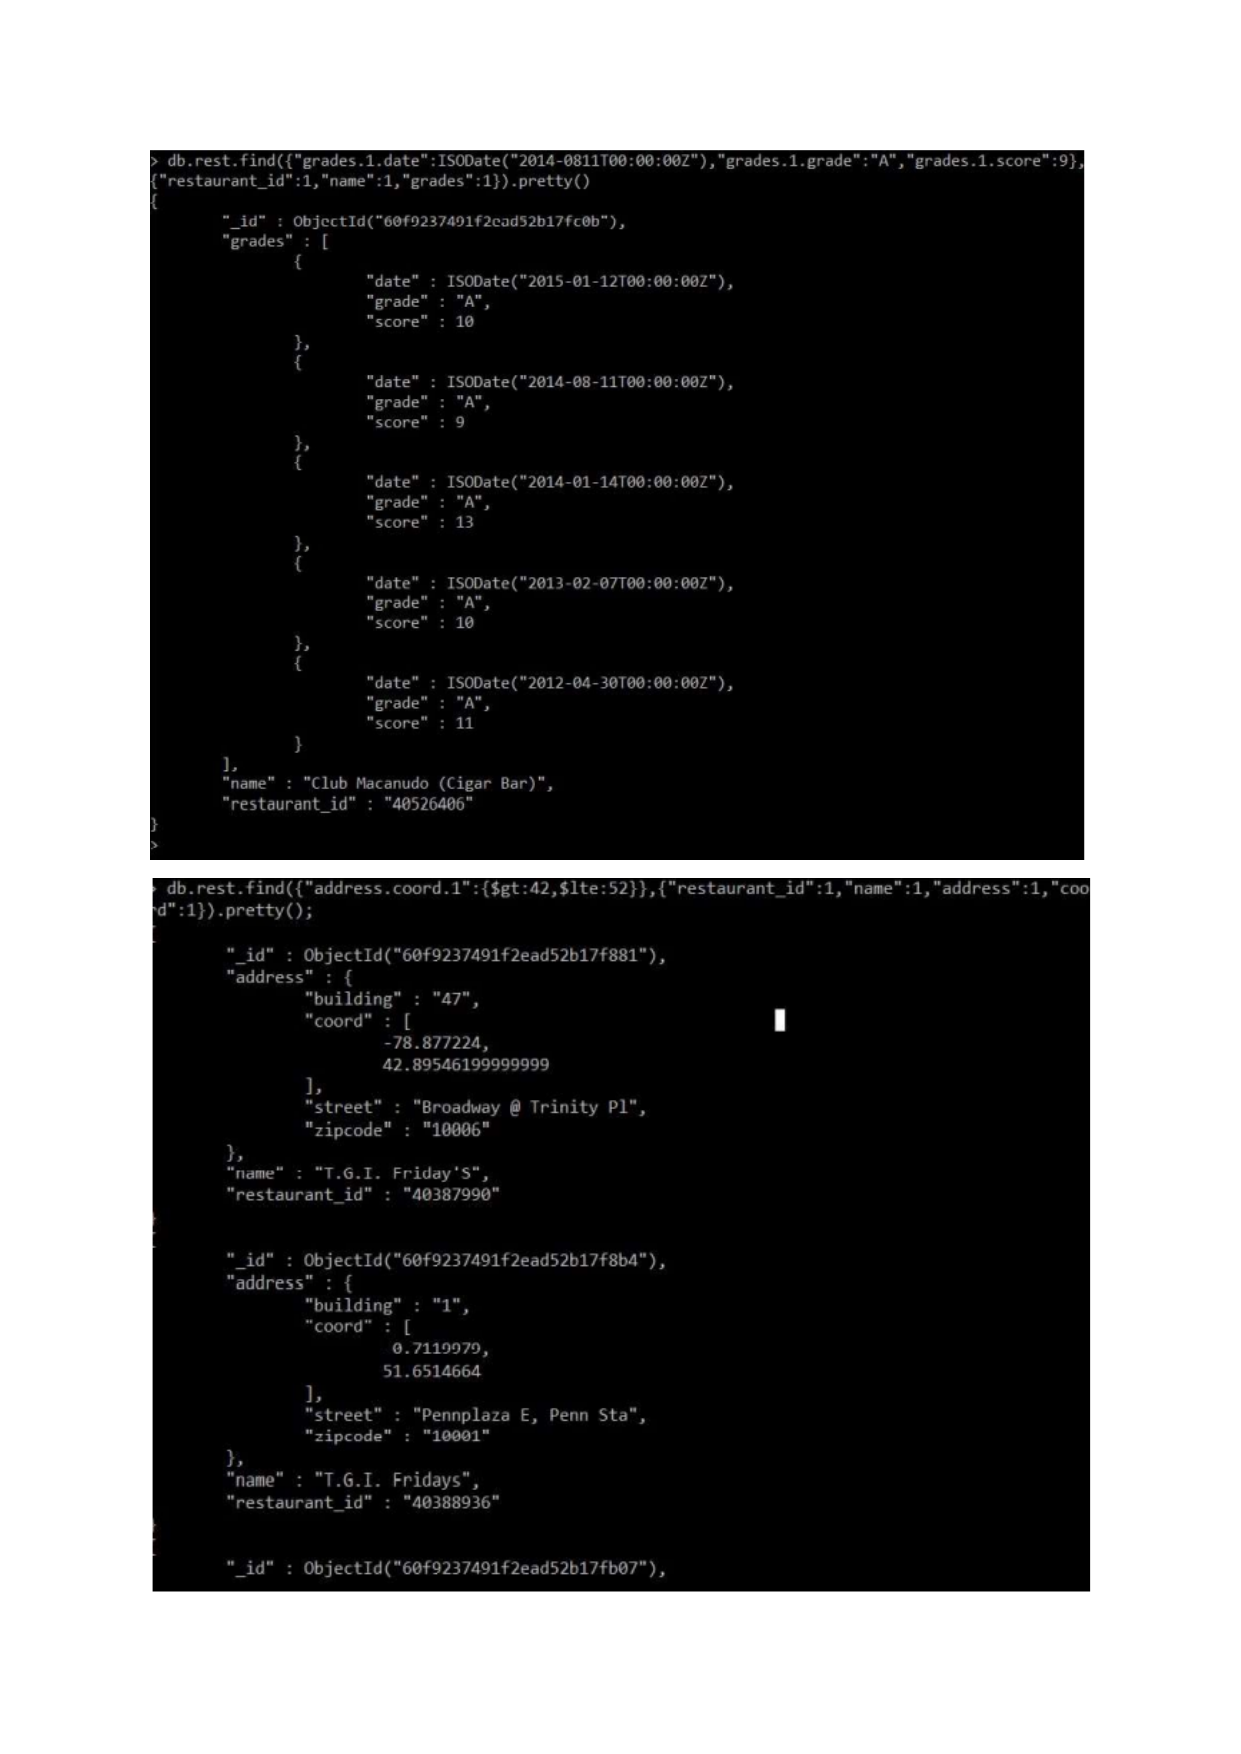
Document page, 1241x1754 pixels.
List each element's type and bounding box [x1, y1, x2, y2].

picture [150, 878, 1091, 1596]
picture [150, 150, 1091, 860]
